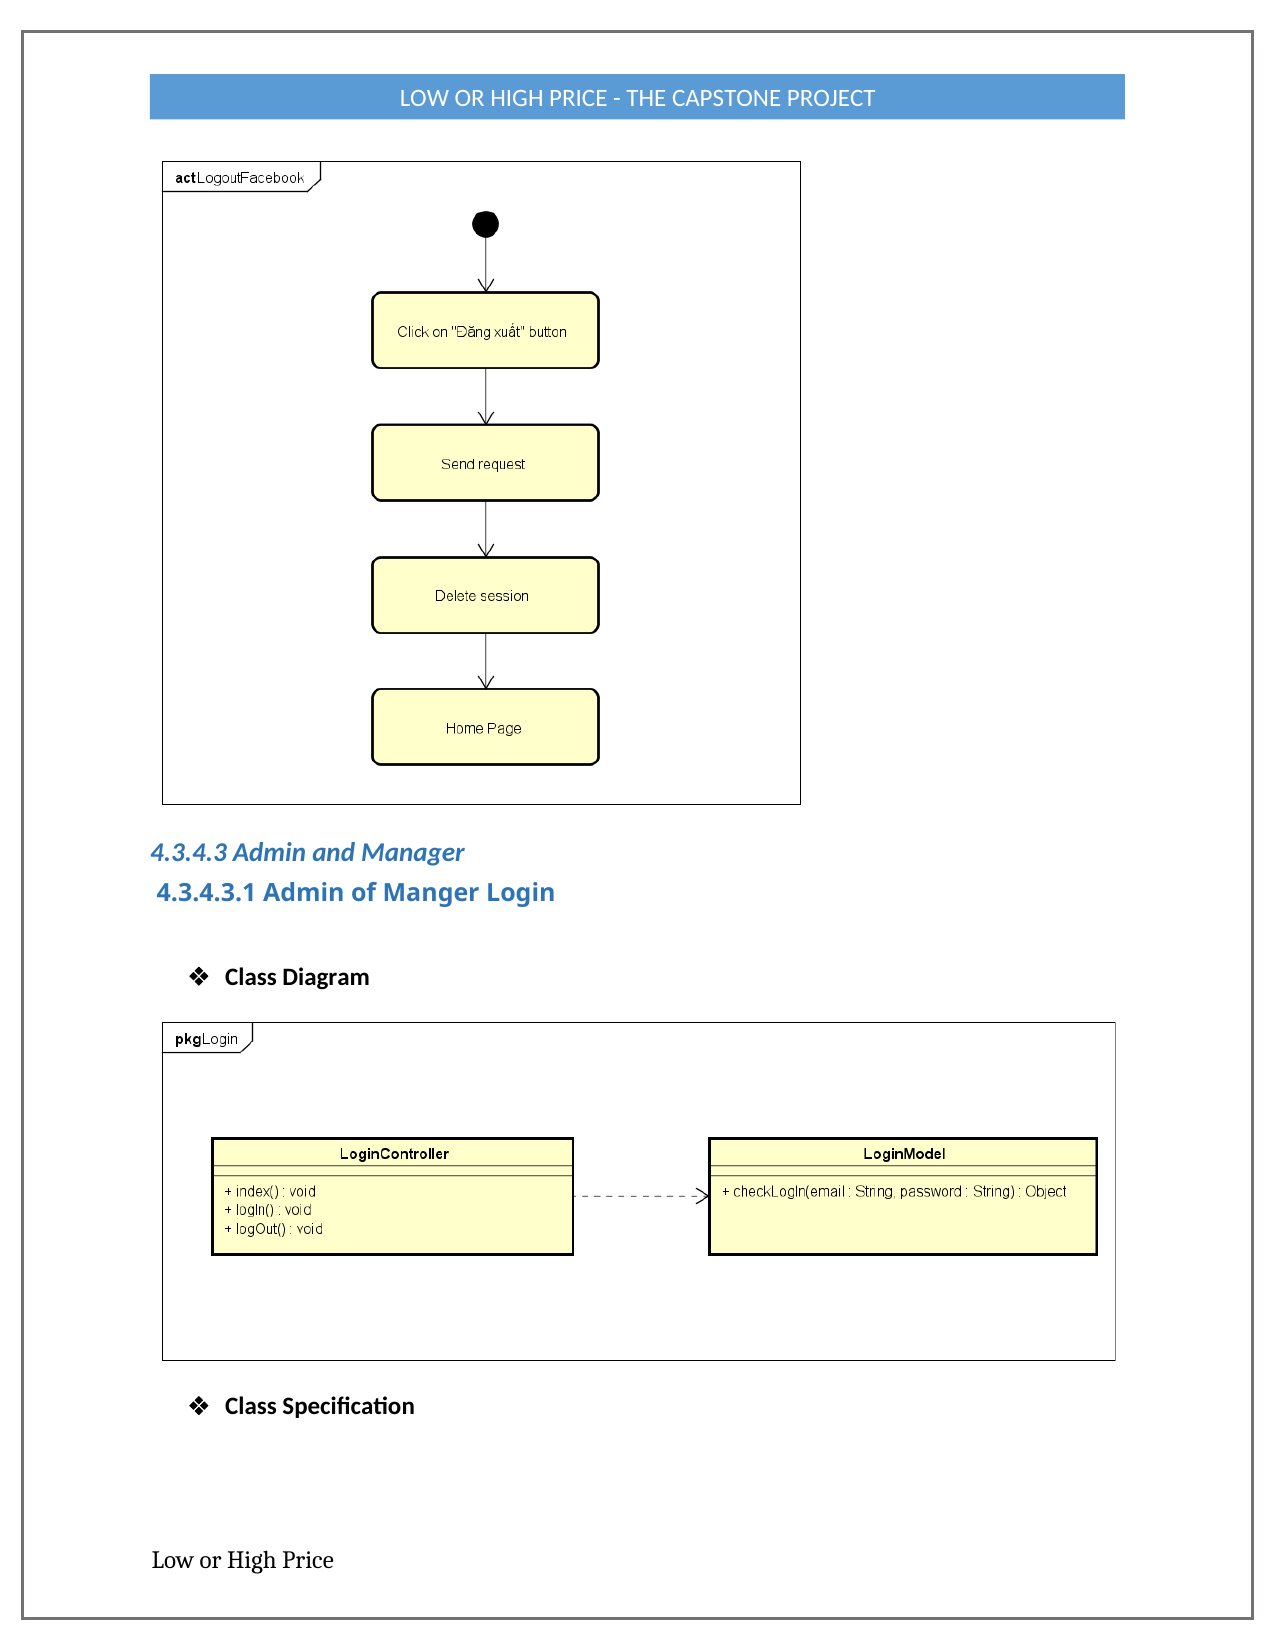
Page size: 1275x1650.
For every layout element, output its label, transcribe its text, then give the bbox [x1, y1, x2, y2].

subtitle 4.3.4.3.1 Admin of Manger Login [150, 874, 1125, 908]
picture [150, 150, 811, 816]
subtitle 4.3.4.3 Admin and Manager [150, 835, 1125, 868]
list Class Specification [187, 1390, 1125, 1421]
picture [150, 1010, 1125, 1372]
list Class Diagram [187, 961, 1125, 991]
